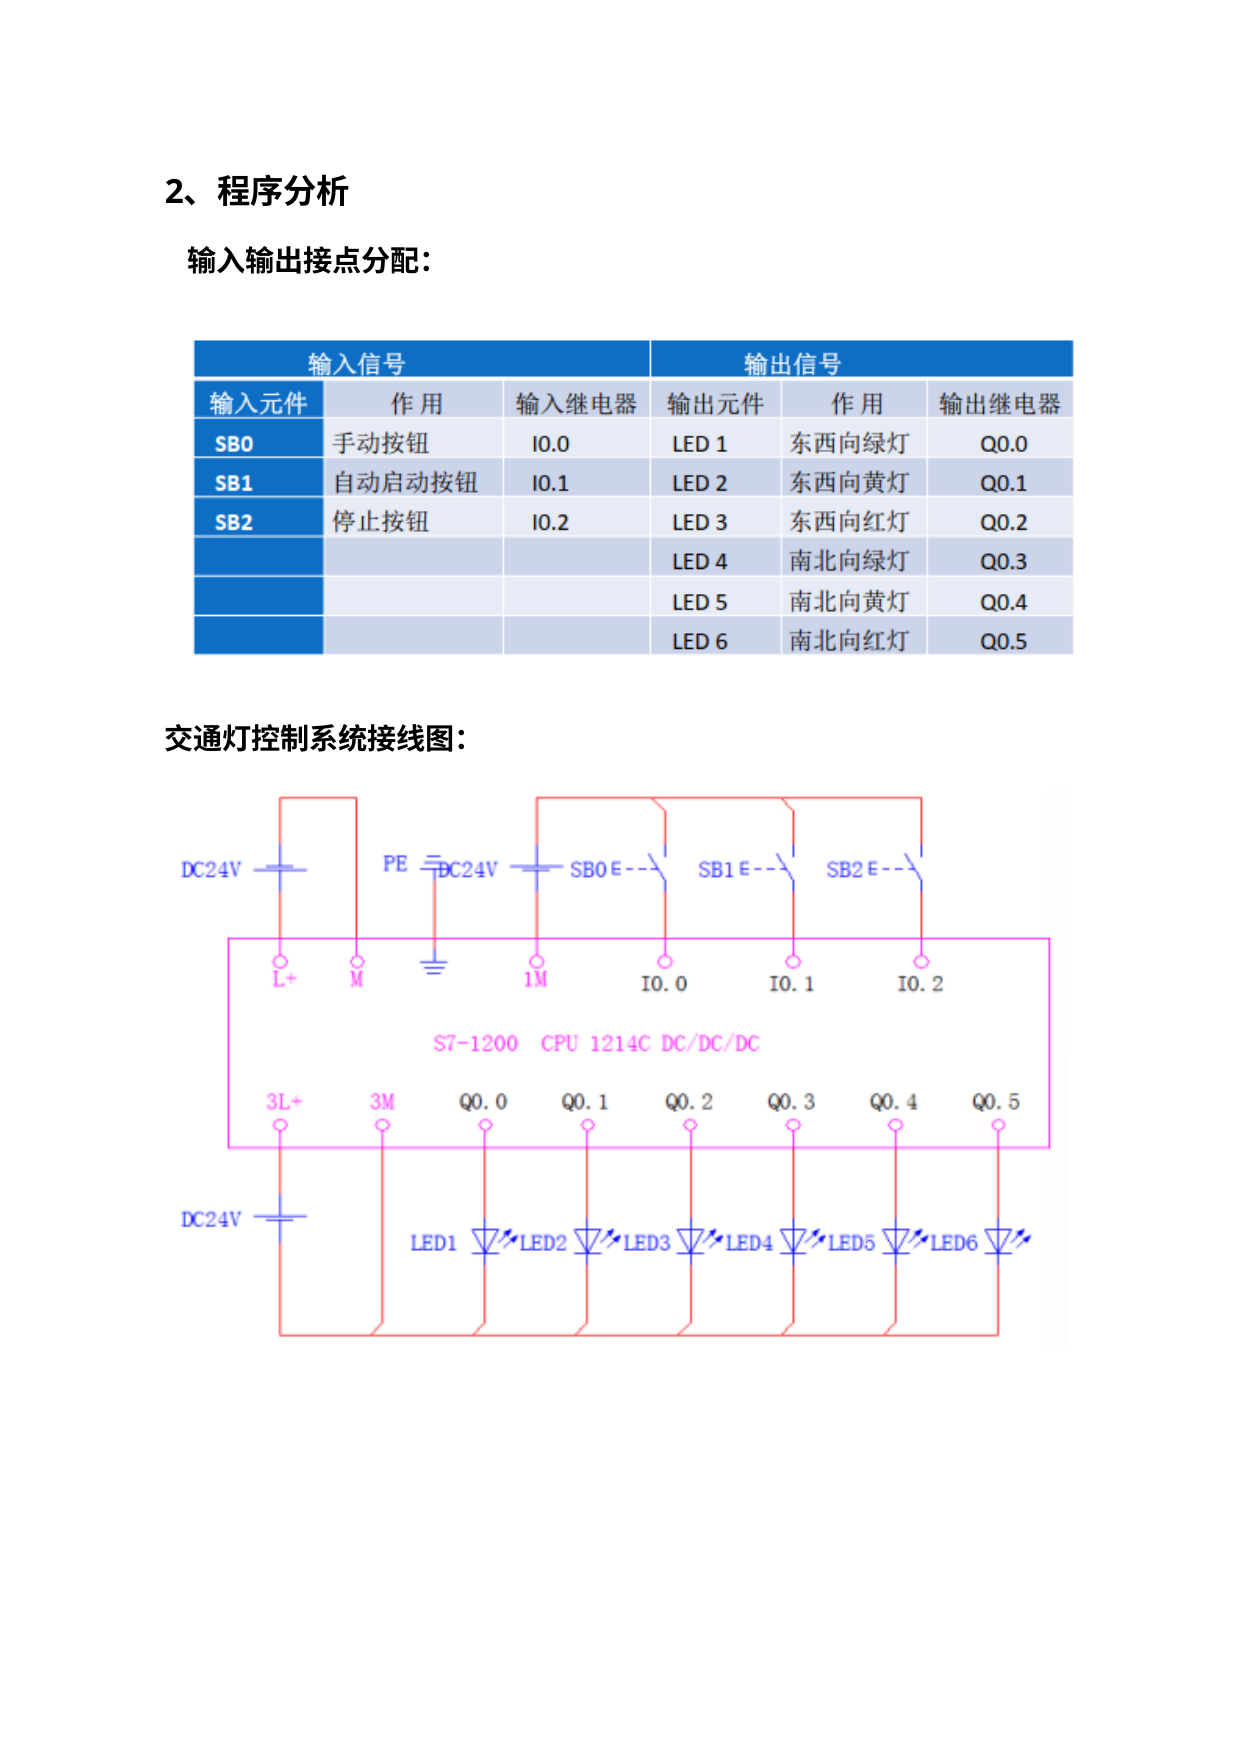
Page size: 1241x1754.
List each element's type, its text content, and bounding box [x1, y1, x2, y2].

picture [164, 788, 1069, 1348]
list 输入输出接点分配： [187, 238, 481, 280]
picture [187, 336, 1094, 662]
text 交通灯控制系统接线图： [164, 715, 1096, 789]
subtitle 2、程序分析 [164, 164, 1096, 213]
